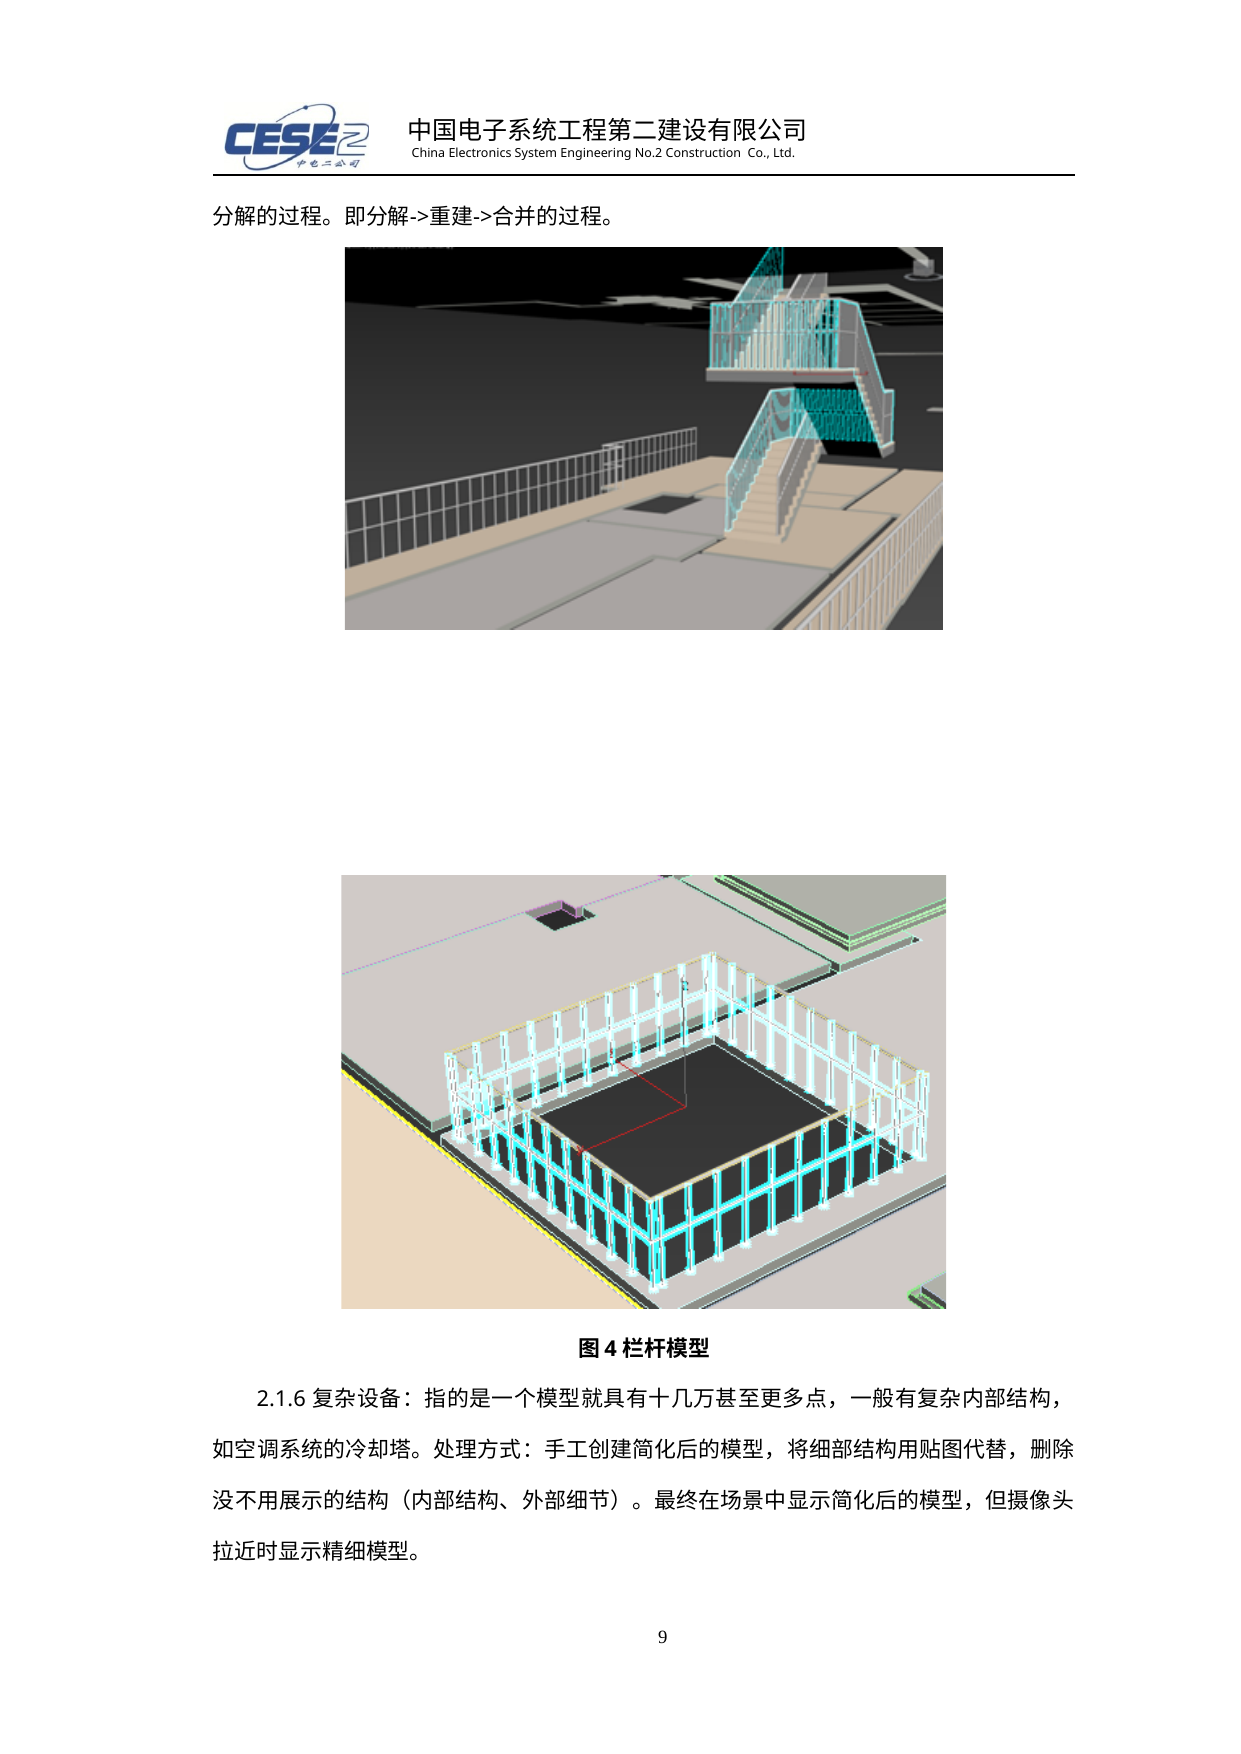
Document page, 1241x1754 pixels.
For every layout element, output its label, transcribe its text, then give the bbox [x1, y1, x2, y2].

picture [344, 247, 943, 630]
picture [341, 875, 947, 1309]
picture [224, 102, 369, 172]
text 图4 栏杆模型 [213, 1330, 1075, 1364]
list 2.1.6 复杂设备：指的是一个模型就具有十几万甚至更多点，一般有复杂内部结构，如空调系统的冷却塔。处理方式：手工创建简化后的模型，将细部结构用贴图代替，删除没不用展示的结构（内部结构、外部细节）。最终在场景中显示简化后的模型，但摄像头拉近时显示精细模型。 [213, 1380, 1075, 1566]
list 栏杆模型指的是栏杆系统创建的模型，主要是楼梯两边的扶手栏杆，也包括楼板上的栏杆图4所示，都是由一根根管子组成，而且更加复杂。处理方式：也是和上面的管道类似，解析并重建。不过由于栏杆更加复杂，这些管子是合并在一个模型内的，需要多一个分解的过程。即分解->重建->合并的过程。 [213, 198, 1075, 232]
